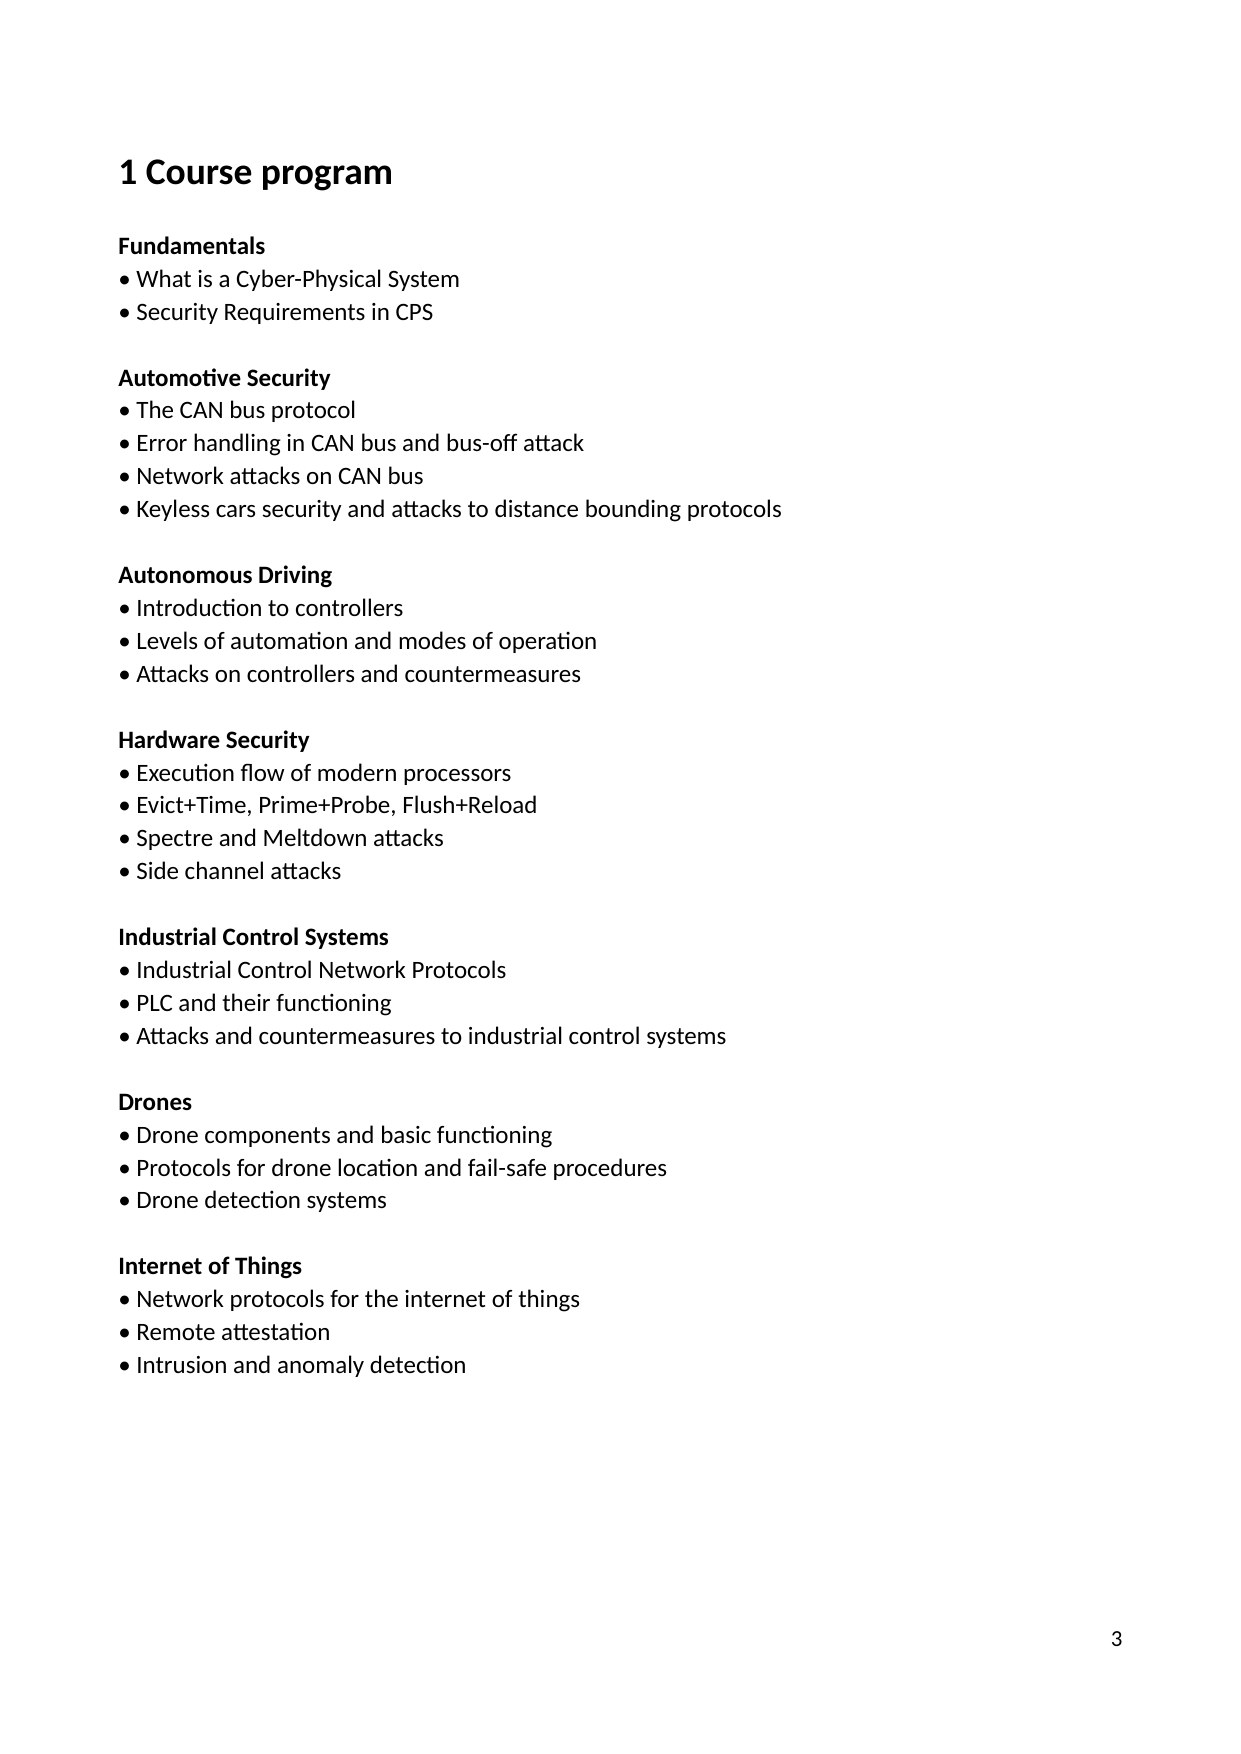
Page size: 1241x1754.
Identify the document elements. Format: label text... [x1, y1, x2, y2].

text Drones [118, 1086, 1122, 1116]
text • Remote attestation [118, 1316, 1122, 1347]
text • Execution flow of modern processors [118, 757, 1122, 787]
text • Keyless cars security and attacks to distance bounding protocols [118, 493, 1122, 524]
text Industrial Control Systems [118, 921, 1122, 952]
text • Introduction to controllers [118, 592, 1122, 623]
text • Side channel attacks [118, 855, 1122, 886]
text Fundamentals [118, 230, 1122, 261]
text • Attacks and countermeasures to industrial control systems [118, 1020, 1122, 1051]
text • What is a Cyber-Physical System [118, 263, 1122, 293]
text • Error handling in CAN bus and bus-off attack [118, 427, 1122, 458]
text Hardware Security [118, 724, 1122, 754]
text • Industrial Control Network Protocols [118, 954, 1122, 985]
text • Protocols for drone location and fail-safe procedures [118, 1152, 1122, 1182]
text • Drone components and basic functioning [118, 1119, 1122, 1149]
text Automotive Security [118, 362, 1122, 392]
text • PLC and their functioning [118, 987, 1122, 1018]
text • Security Requirements in CPS [118, 296, 1122, 326]
text • Network protocols for the internet of things [118, 1283, 1122, 1314]
text • Drone detection systems [118, 1184, 1122, 1215]
text • Evict+Time, Prime+Probe, Flush+Reload [118, 789, 1122, 820]
subtitle 1 Course program [118, 148, 1122, 193]
text • Intrusion and anomaly detection [118, 1349, 1122, 1380]
text • The CAN bus protocol [118, 394, 1122, 425]
text • Attacks on controllers and countermeasures [118, 658, 1122, 688]
text Autonomous Driving [118, 559, 1122, 590]
text • Levels of automation and modes of operation [118, 625, 1122, 656]
text Internet of Things [118, 1250, 1122, 1281]
text • Spectre and Meltdown attacks [118, 822, 1122, 853]
text • Network attacks on CAN bus [118, 460, 1122, 491]
